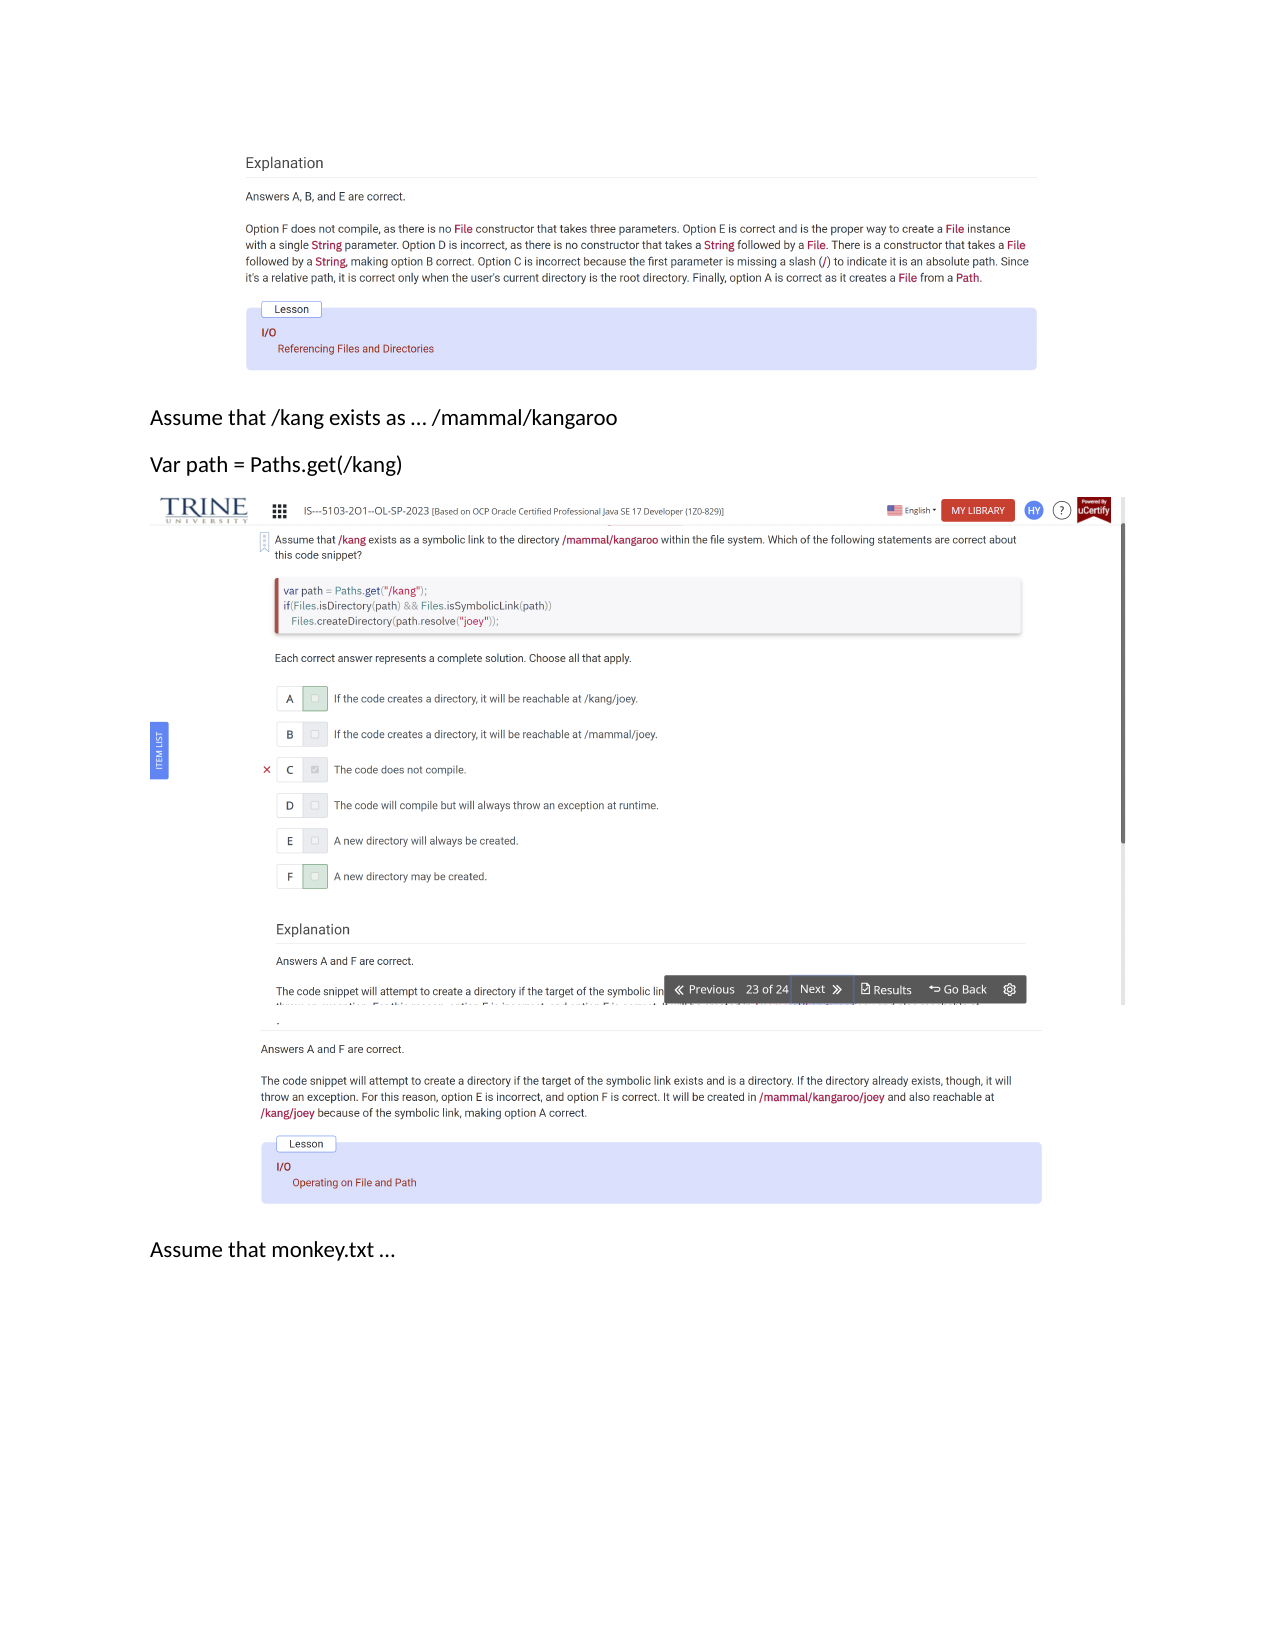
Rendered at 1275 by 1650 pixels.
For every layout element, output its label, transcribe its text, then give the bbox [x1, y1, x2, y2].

picture [150, 150, 1125, 385]
picture [150, 1023, 1125, 1217]
text Var path = Paths.get(/kang) [150, 450, 1125, 478]
text Assume that /kang exists as … /mammal/kangaroo [150, 403, 1125, 431]
picture [150, 497, 1125, 1005]
text Assume that monkey.txt … [150, 1235, 1125, 1263]
